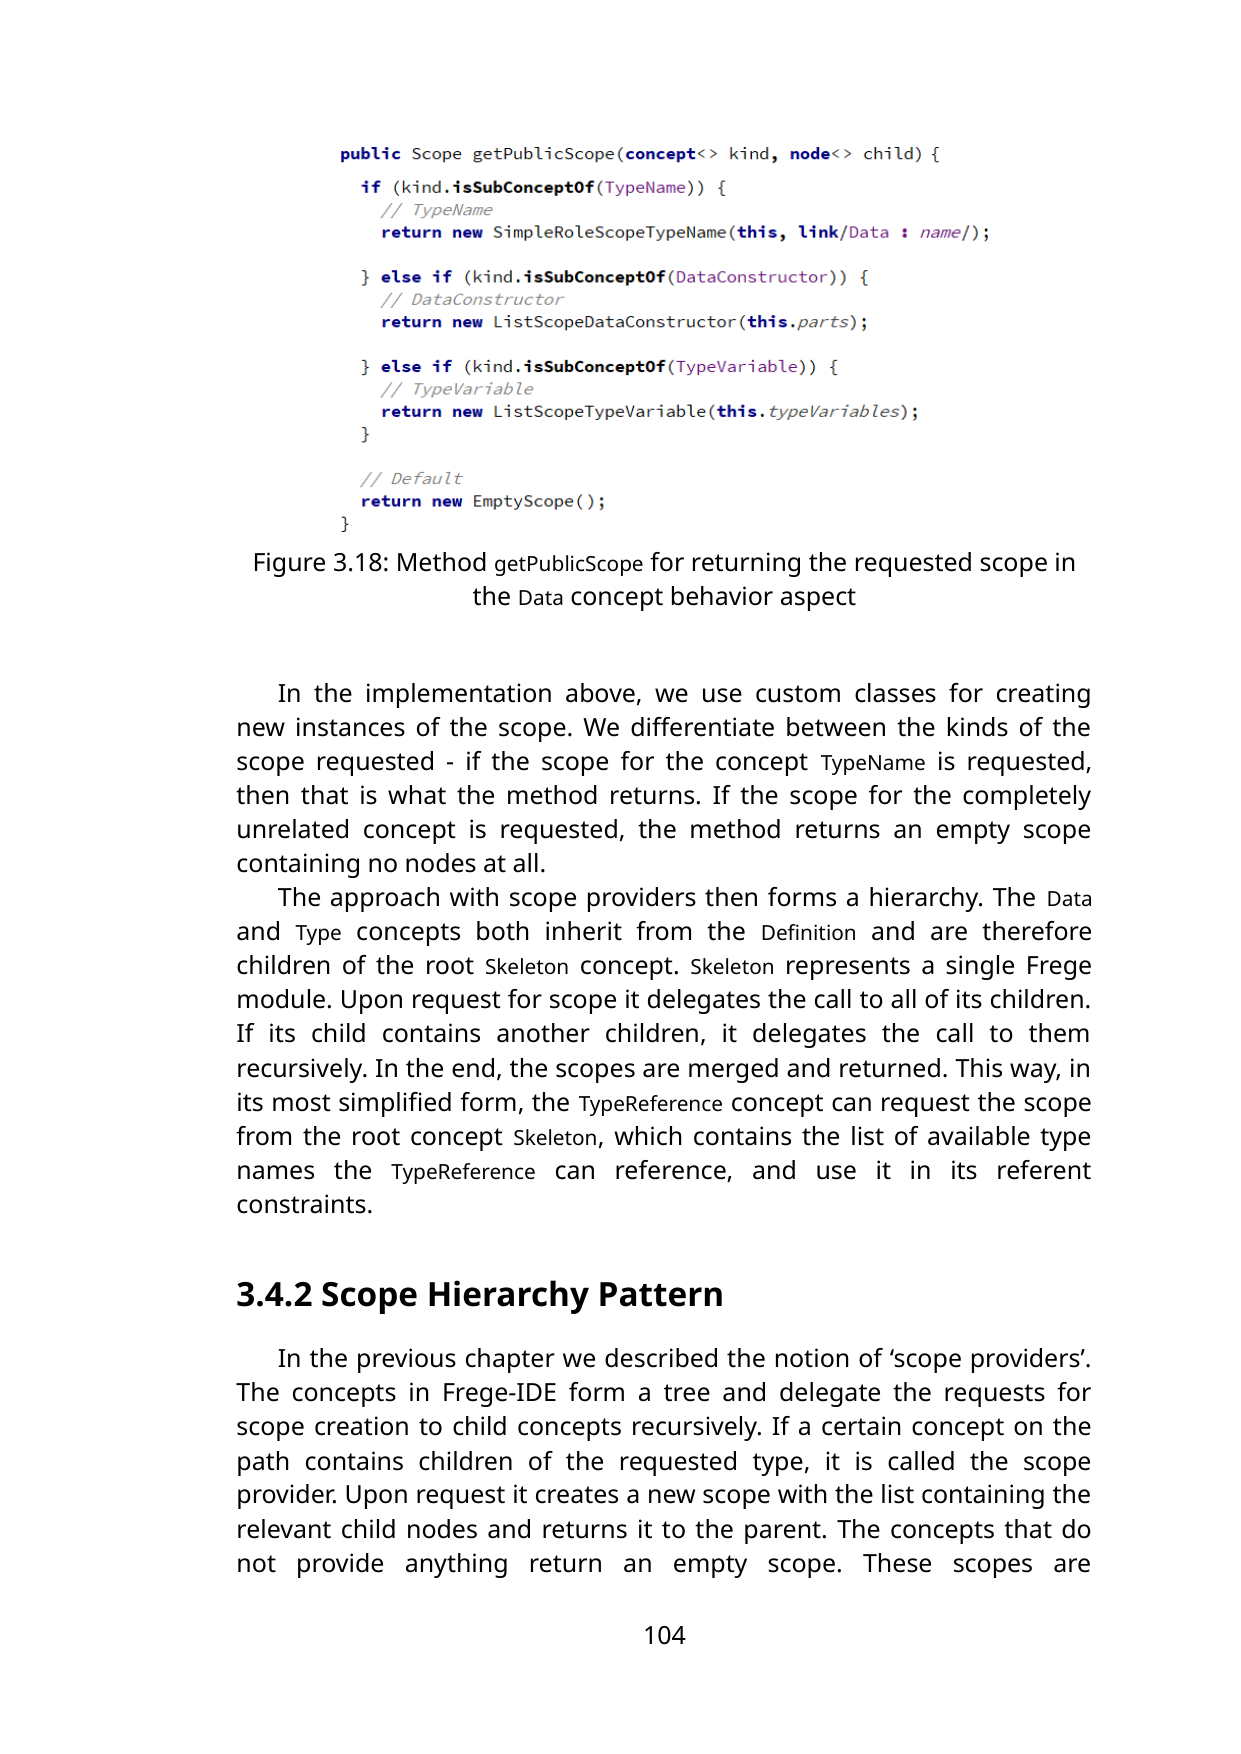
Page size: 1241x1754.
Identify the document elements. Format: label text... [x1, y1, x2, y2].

text The approach with scope providers then forms a hierarchy. The Data and Type concepts both inherit from the Definition and are therefore children of the root Skeleton concept. Skeleton represents a single Frege module. Upon request for scope it delegates the call to all of its children. If its child contains another children, it delegates the call to them recursively. In the end, the scopes are merged and returned. This way, in its most simplified form, the TypeReference concept can request the scope from the root concept Skeleton, which contains the list of available type names the TypeReference can reference, and use it in its referent constraints. [236, 880, 1092, 1221]
text Figure 3.18: Method getPublicScope for returning the requested scope in the Data concept behavior aspect [236, 544, 1092, 612]
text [236, 1341, 1092, 1579]
subtitle 3.4.2 Scope Hierarchy Pattern [236, 1271, 1092, 1316]
text In the implementation above, we use custom classes for creating new instances of the scope. We differentiate between the kinds of the scope requested - if the scope for the concept TypeName is requested, then that is what the method returns. If the scope for the completely unrelated concept is requested, the method returns an empty scope containing no nodes at all. [236, 676, 1092, 880]
picture [341, 147, 988, 532]
